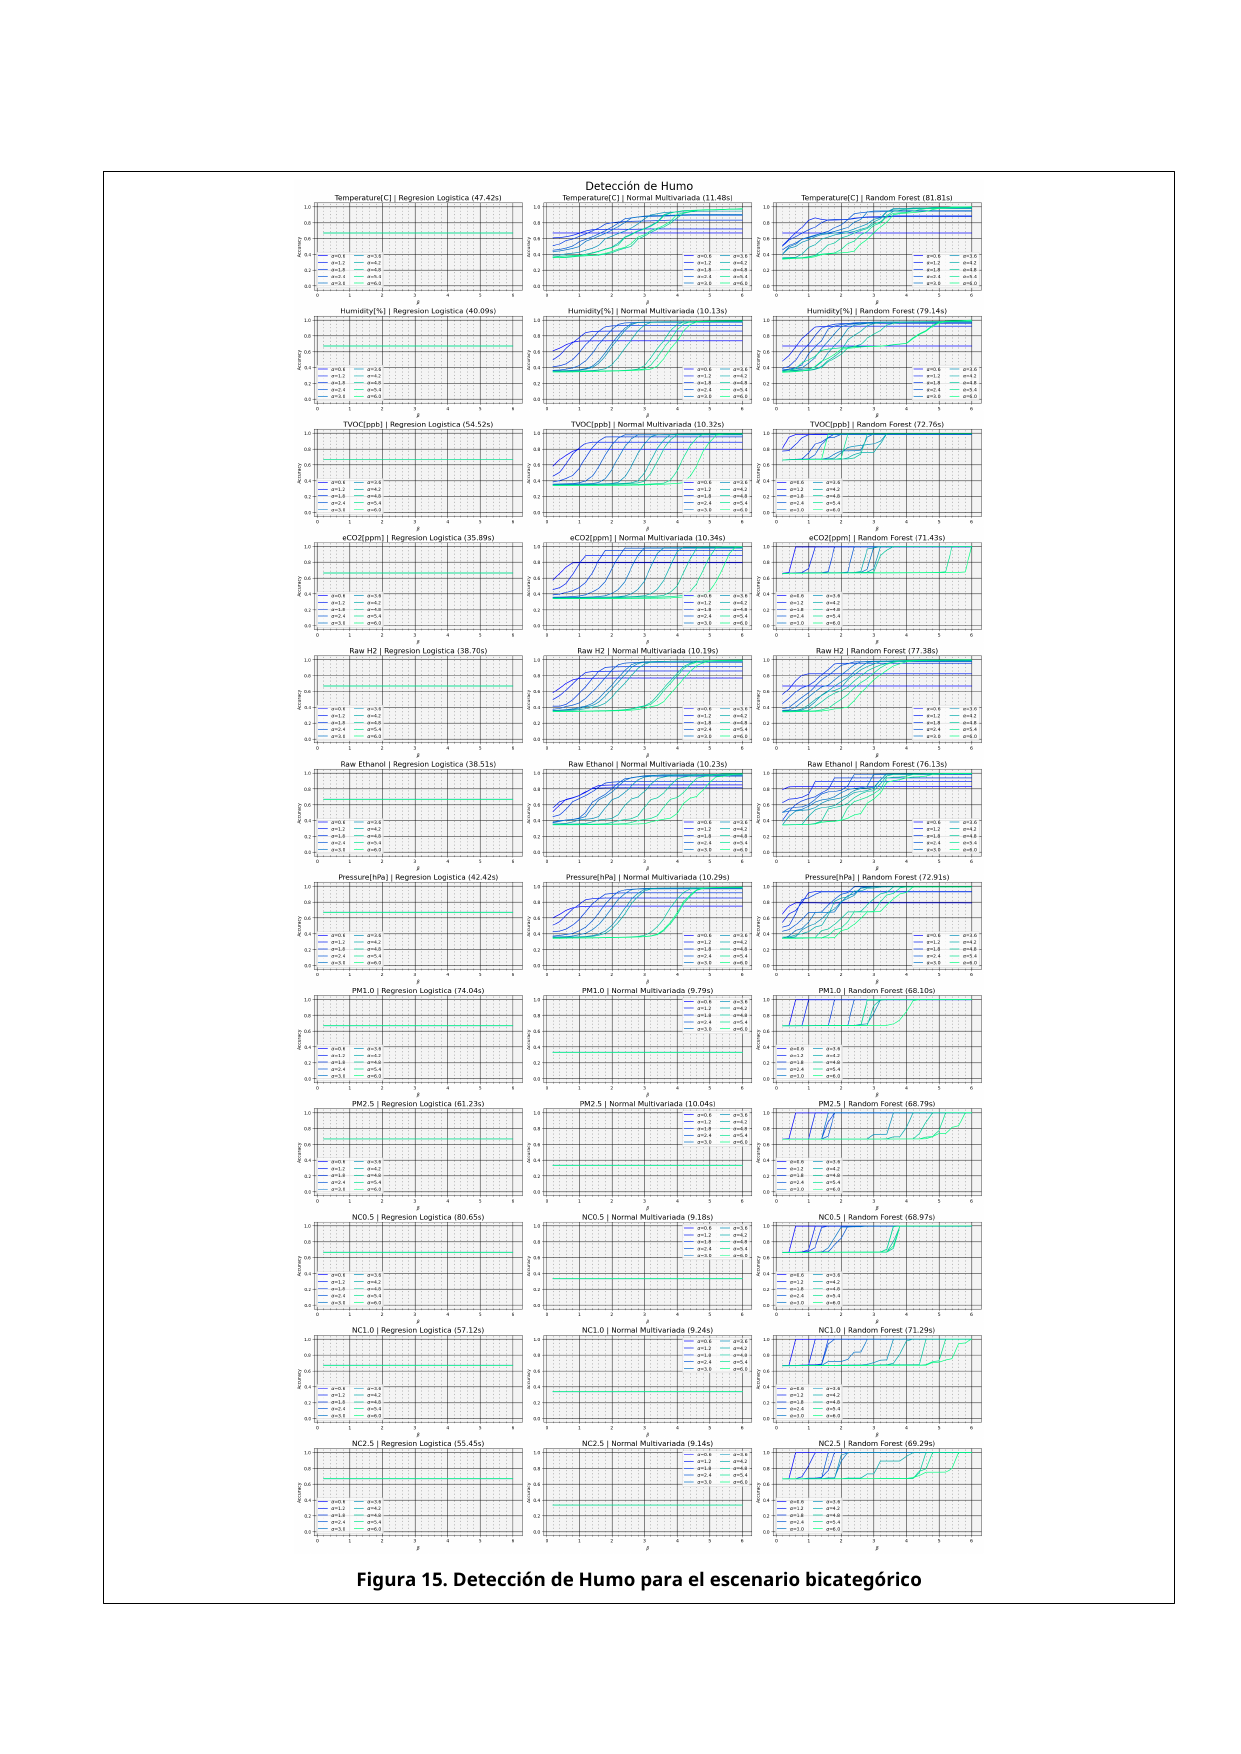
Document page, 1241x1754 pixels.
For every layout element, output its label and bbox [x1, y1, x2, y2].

picture [294, 179, 984, 1554]
